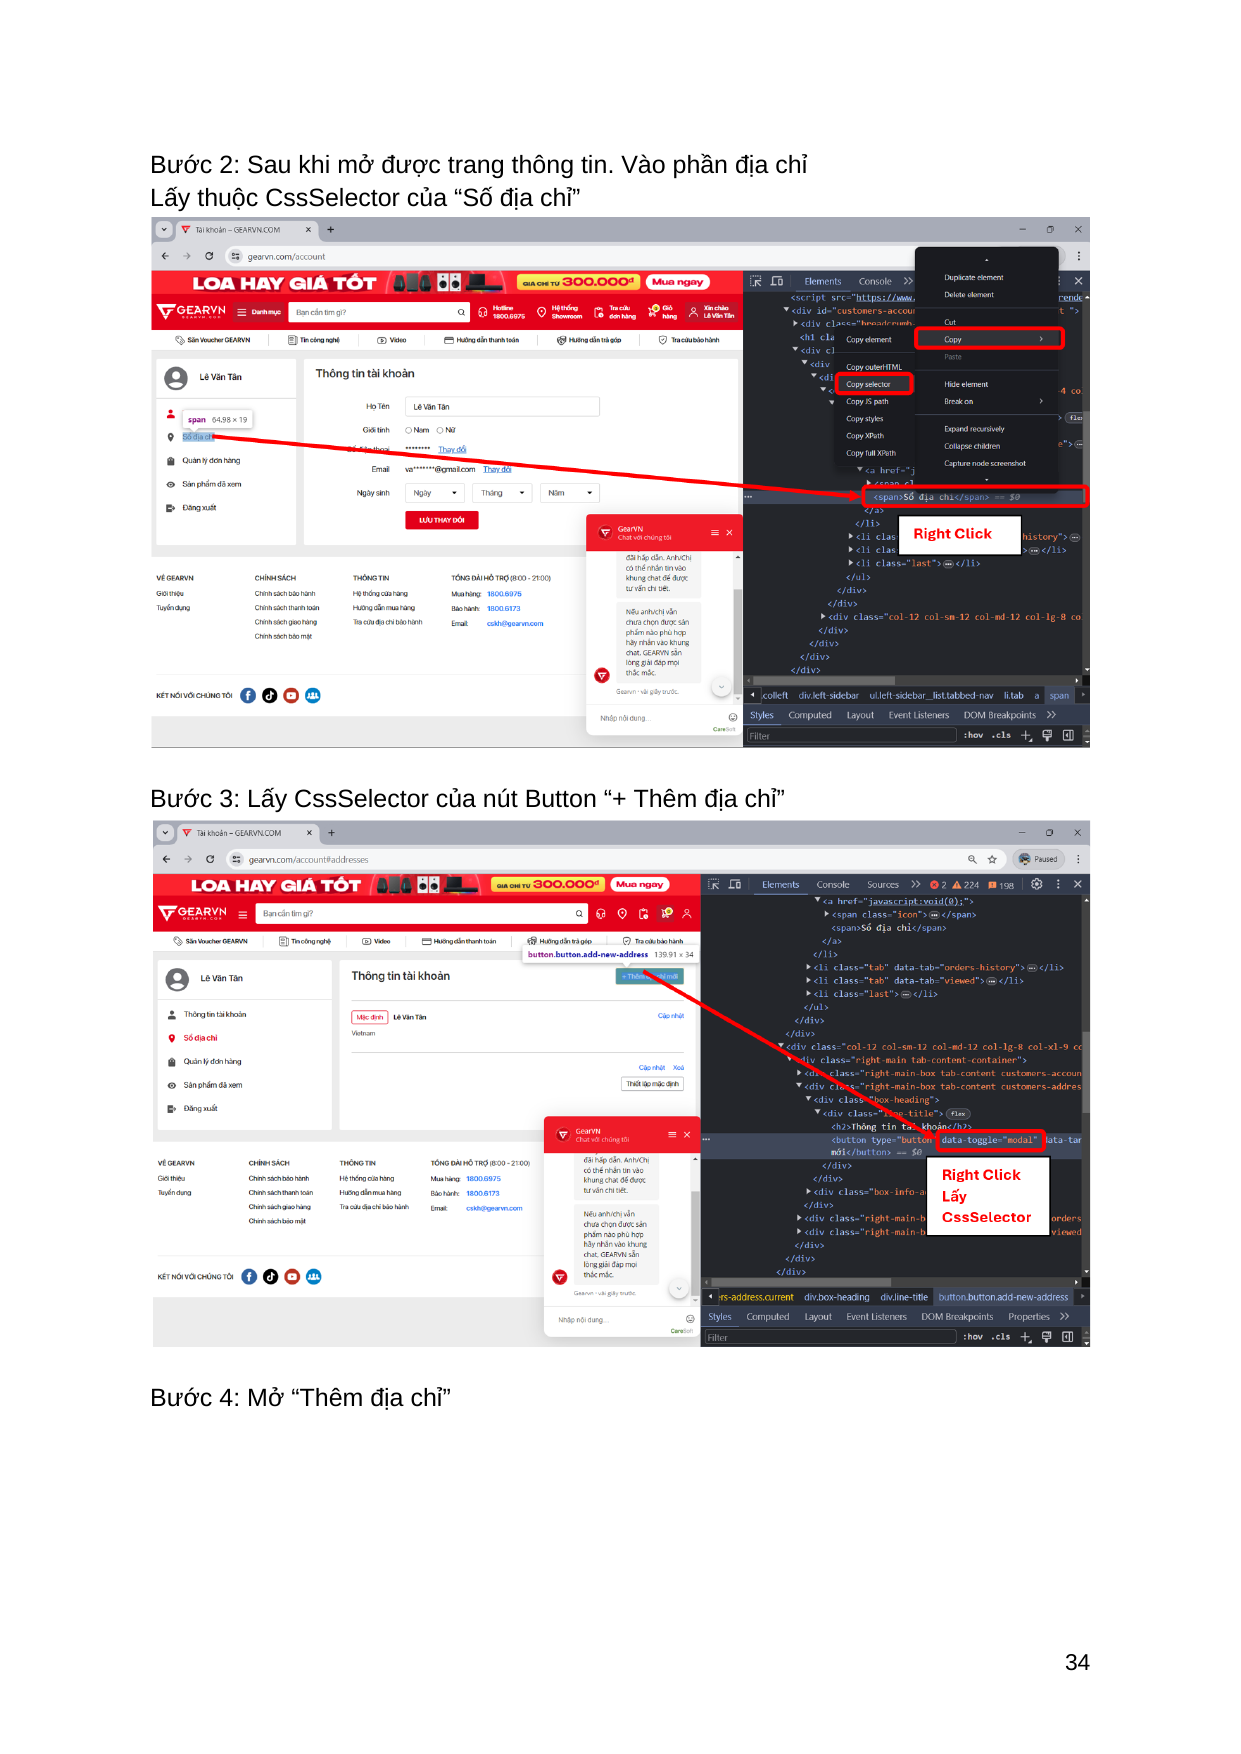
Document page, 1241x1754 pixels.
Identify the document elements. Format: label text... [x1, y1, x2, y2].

text Bước 4: Mở “Thêm địa chỉ” [150, 1383, 1090, 1412]
text Bước 3: Lấy CssSelector của nút Button “+ Thêm địa chỉ” [150, 784, 1090, 813]
picture [150, 216, 1091, 748]
text Bước 2: Sau khi mở được trang thông tin. Vào phần địa chỉ [150, 150, 1090, 179]
picture [150, 817, 1091, 1347]
text Lấy thuộc CssSelector của “Số địa chỉ” [150, 183, 1090, 212]
